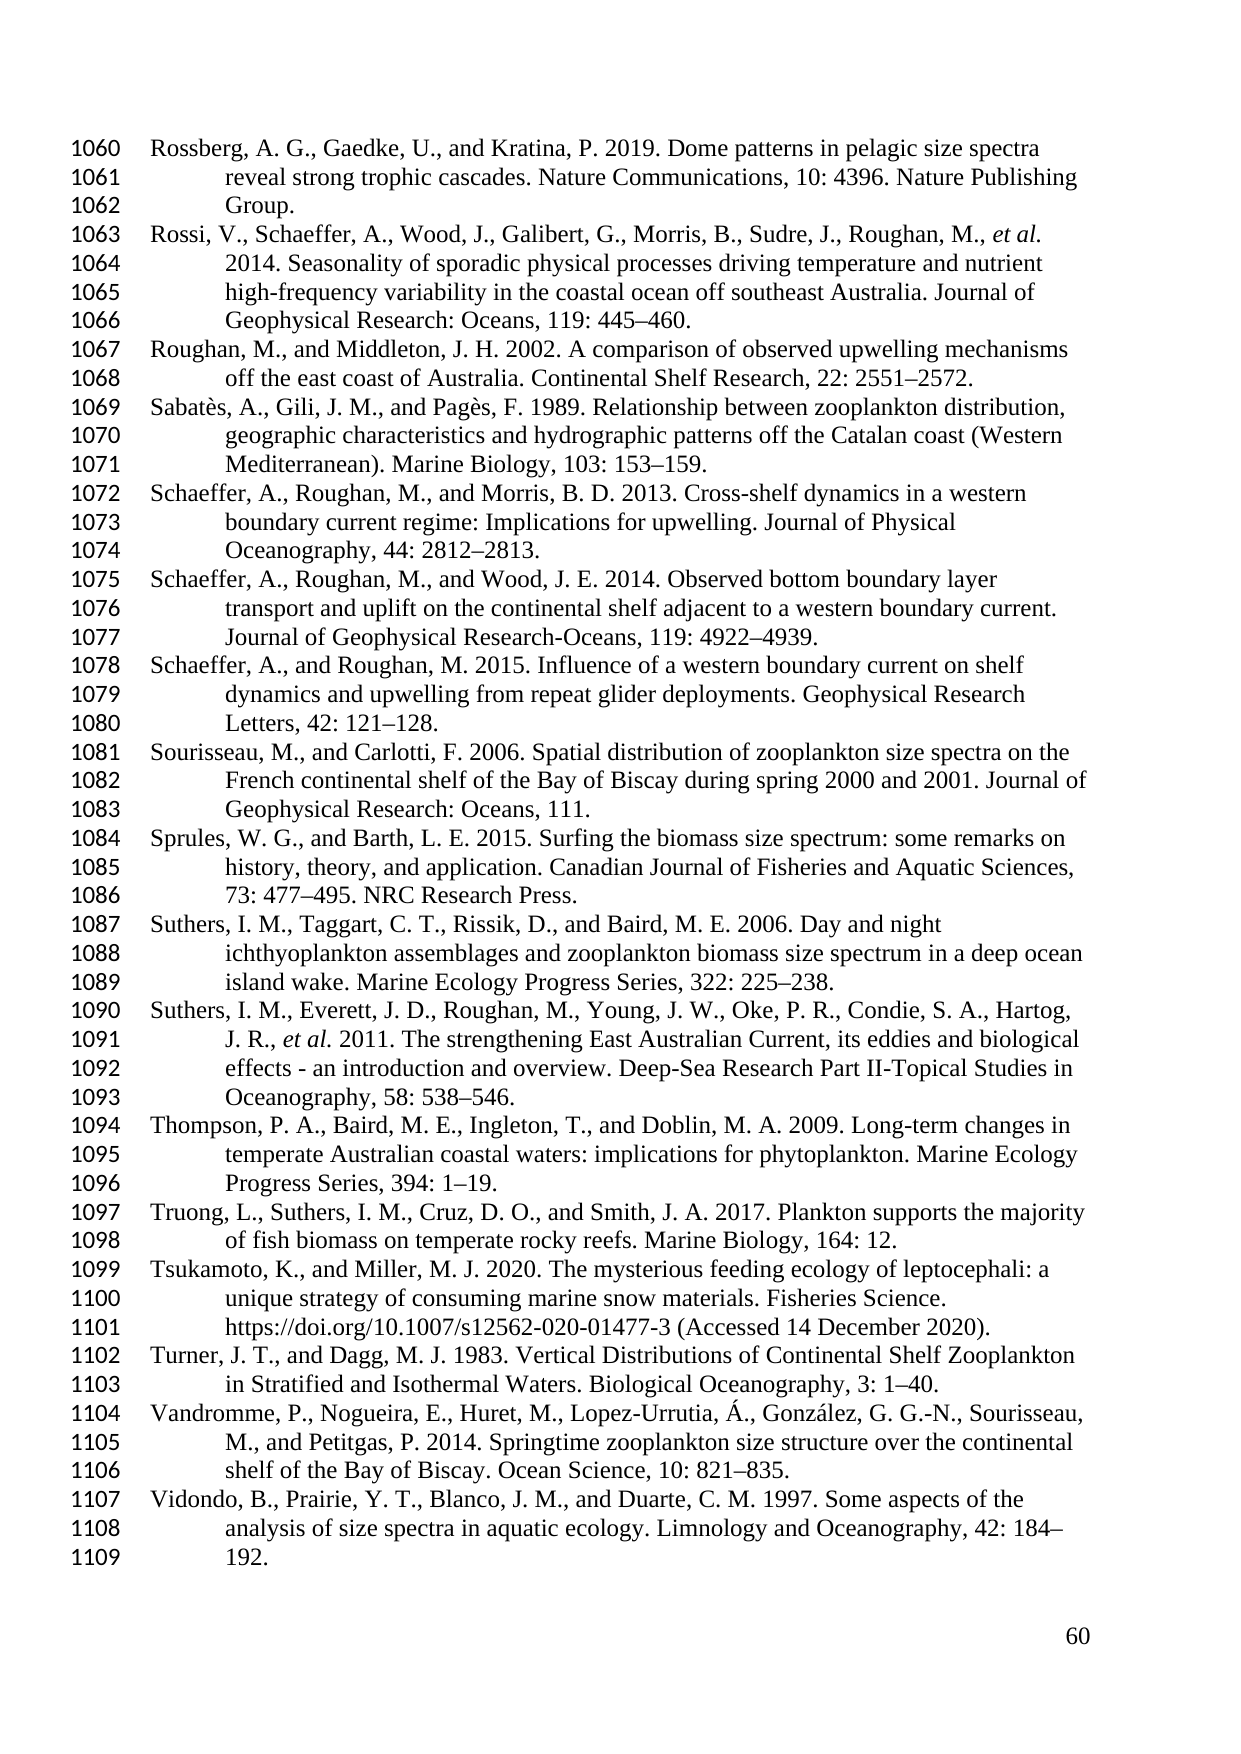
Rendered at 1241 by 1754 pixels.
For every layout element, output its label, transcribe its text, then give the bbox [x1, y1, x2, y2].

text Vandromme, P., Nogueira, E., Huret, M., Lopez-Urrutia, Á., González, G. G.-N., Sourisseau, M., and Petitgas, P. 2014. Springtime zooplankton size structure over the continental shelf of the Bay of Biscay. Ocean Science, 10: 821–835. [150, 1398, 1090, 1484]
text Suthers, I. M., Taggart, C. T., Rissik, D., and Baird, M. E. 2006. Day and night ichthyoplankton assemblages and zooplankton biomass size spectrum in a deep ocean island wake. Marine Ecology Progress Series, 322: 225–238. [150, 909, 1090, 995]
text Turner, J. T., and Dagg, M. J. 1983. Vertical Distributions of Continental Shelf Zooplankton in Stratified and Isothermal Waters. Biological Oceanography, 3: 1–40. [150, 1340, 1090, 1398]
text Schaeffer, A., and Roughan, M. 2015. Influence of a western boundary current on shelf dynamics and upwelling from repeat glider deployments. Geophysical Research Letters, 42: 121–128. [150, 650, 1090, 737]
text Truong, L., Suthers, I. M., Cruz, D. O., and Smith, J. A. 2017. Plankton supports the majority of fish biomass on temperate rocky reefs. Marine Biology, 164: 12. [150, 1197, 1090, 1254]
text Rossi, V., Schaeffer, A., Wood, J., Galibert, G., Morris, B., Sudre, J., Roughan, M., et al. 2014. Seasonality of sporadic physical processes driving temperature and nutrient high-frequency variability in the coastal ocean off southeast Australia. Journal of Geophysical Research: Oceans, 119: 445–460. [150, 219, 1090, 334]
text Suthers, I. M., Everett, J. D., Roughan, M., Young, J. W., Oke, P. R., Condie, S. A., Hartog, J. R., et al. 2011. The strengthening East Australian Current, its eddies and biological effects - an introduction and overview. Deep-Sea Research Part II-Topical Studies in Oceanography, 58: 538–546. [150, 995, 1090, 1110]
text Schaeffer, A., Roughan, M., and Wood, J. E. 2014. Observed bottom boundary layer transport and uplift on the continental shelf adjacent to a western boundary current. Journal of Geophysical Research-Oceans, 119: 4922–4939. [150, 564, 1090, 650]
text Sourisseau, M., and Carlotti, F. 2006. Spatial distribution of zooplankton size spectra on the French continental shelf of the Bay of Biscay during spring 2000 and 2001. Journal of Geophysical Research: Oceans, 111. [150, 737, 1090, 823]
text Thompson, P. A., Baird, M. E., Ingleton, T., and Doblin, M. A. 2009. Long-term changes in temperate Australian coastal waters: implications for phytoplankton. Marine Ecology Progress Series, 394: 1–19. [150, 1110, 1090, 1197]
text Schaeffer, A., Roughan, M., and Morris, B. D. 2013. Cross-shelf dynamics in a western boundary current regime: Implications for upwelling. Journal of Physical Oceanography, 44: 2812–2813. [150, 478, 1090, 564]
text Roughan, M., and Middleton, J. H. 2002. A comparison of observed upwelling mechanisms off the east coast of Australia. Continental Shelf Research, 22: 2551–2572. [150, 334, 1090, 392]
text Rossberg, A. G., Gaedke, U., and Kratina, P. 2019. Dome patterns in pelagic size spectra reveal strong trophic cascades. Nature Communications, 10: 4396. Nature Publishing Group. [150, 133, 1090, 219]
text Tsukamoto, K., and Miller, M. J. 2020. The mysterious feeding ecology of leptocephali: a unique strategy of consuming marine snow materials. Fisheries Science. https://doi.org/10.1007/s12562-020-01477-3 (Accessed 14 December 2020). [150, 1254, 1090, 1340]
text Vidondo, B., Prairie, Y. T., Blanco, J. M., and Duarte, C. M. 1997. Some aspects of the analysis of size spectra in aquatic ecology. Limnology and Oceanography, 42: 184–192. [150, 1484, 1090, 1570]
text Sabatès, A., Gili, J. M., and Pagès, F. 1989. Relationship between zooplankton distribution, geographic characteristics and hydrographic patterns off the Catalan coast (Western Mediterranean). Marine Biology, 103: 153–159. [150, 392, 1090, 478]
text Sprules, W. G., and Barth, L. E. 2015. Surfing the biomass size spectrum: some remarks on history, theory, and application. Canadian Journal of Fisheries and Aquatic Sciences, 73: 477–495. NRC Research Press. [150, 823, 1090, 909]
